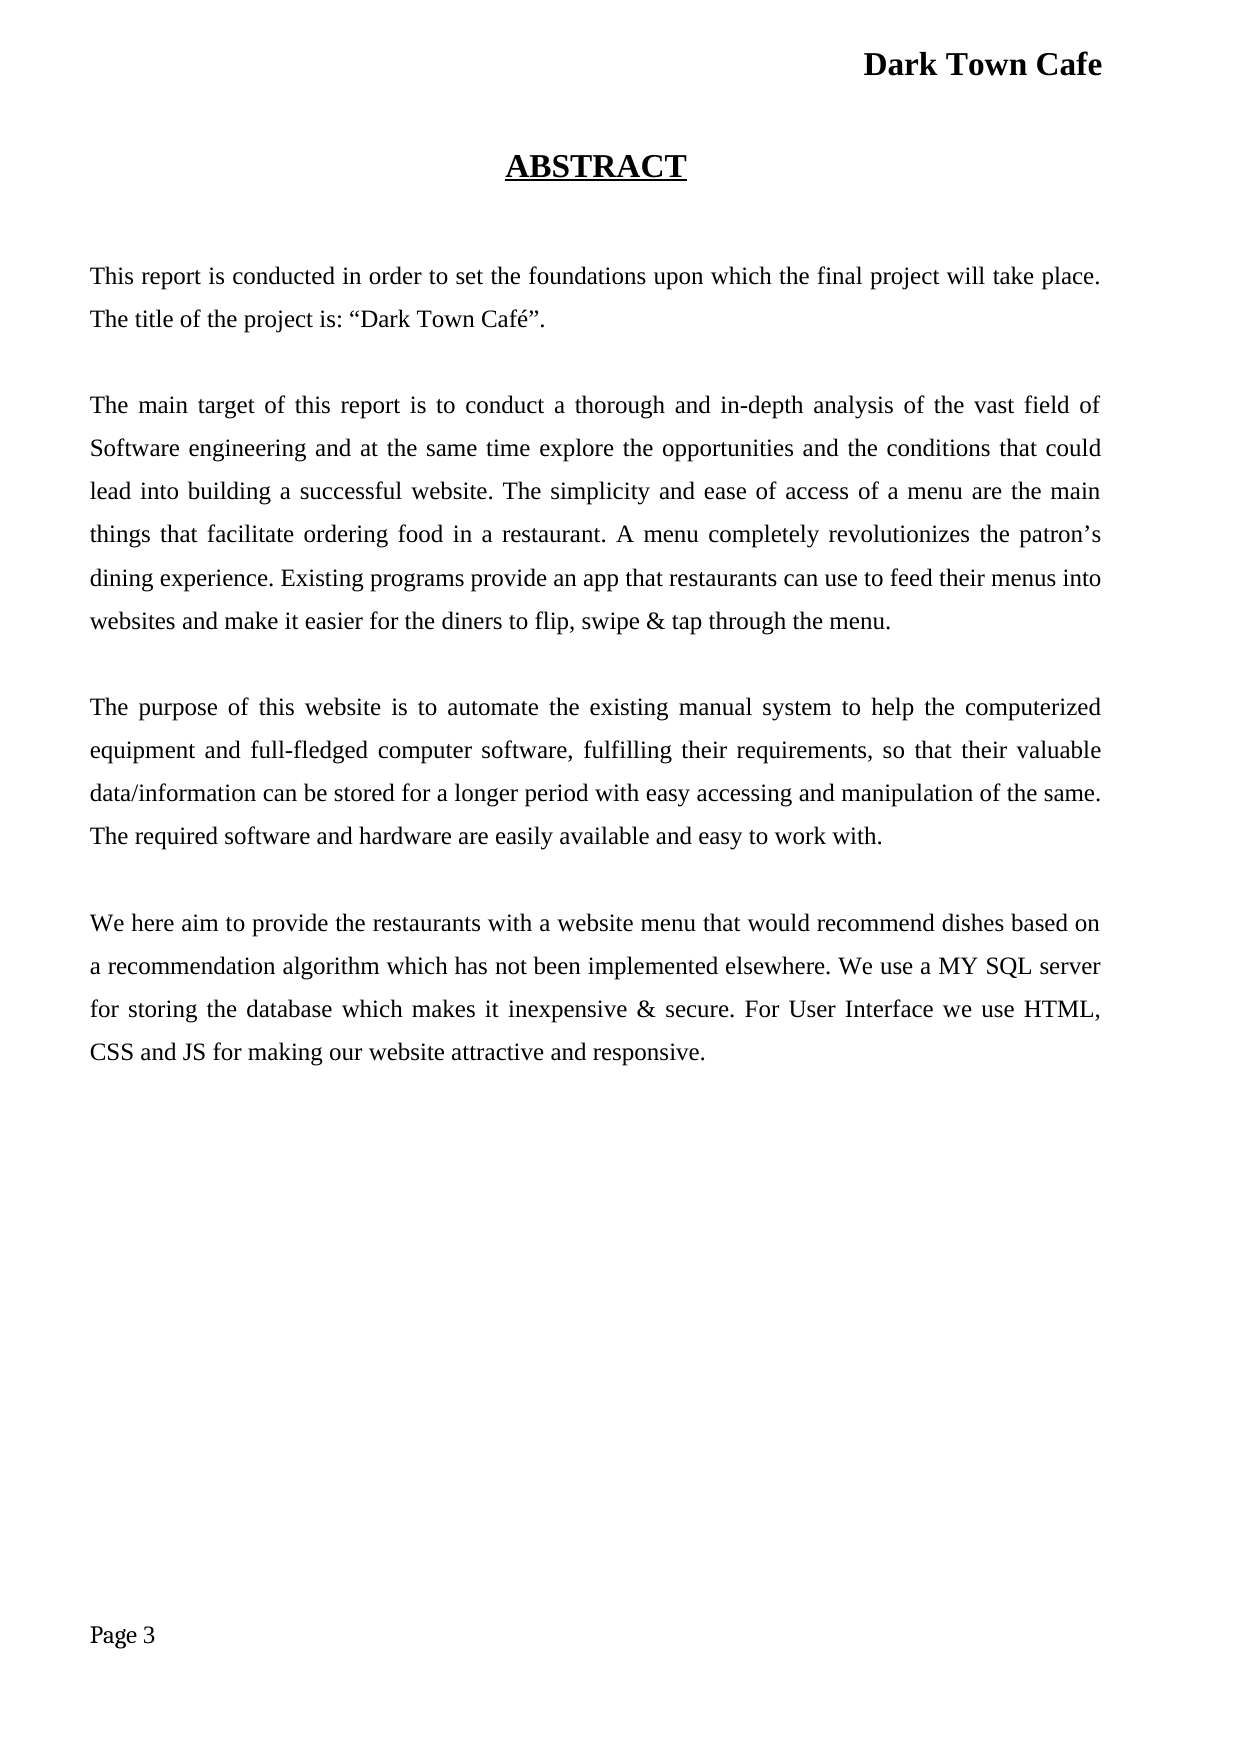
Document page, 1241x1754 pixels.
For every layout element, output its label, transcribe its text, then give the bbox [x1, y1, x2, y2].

text The purpose of this website is to automate the existing manual system to help the computerized equipment and full-fledged computer software, fulfilling their requirements, so that their valuable data/information can be stored for a longer period with easy accessing and manipulation of the same. The required software and hardware are easily available and easy to work with. [89, 692, 1102, 850]
text The main target of this report is to conduct a thorough and in-depth analysis of the vast field of Software engineering and at the same time explore the opportunities and the conditions that could lead into building a successful website. The simplicity and ease of access of a menu are the main things that facilitate ordering food in a restaurant. A menu completely revolutionizes the patron’s dining experience. Existing programs provide an app that restaurants can use to feed their menus into websites and make it easier for the diners to flip, swipe & tap through the menu. [89, 390, 1102, 634]
text We here aim to provide the restaurants with a website menu that would recommend dishes based on a recommendation algorithm which has not been implemented elsewhere. We use a MY SQL server for storing the database which makes it inexpensive & secure. For User Interface we use HTML, CSS and JS for making our website attractive and responsive. [89, 908, 1102, 1066]
text This report is conducted in order to set the foundations upon which the final project will take place. The title of the project is: “Dark Town Café”. [89, 261, 1102, 333]
text ABSTRACT [89, 146, 1102, 184]
